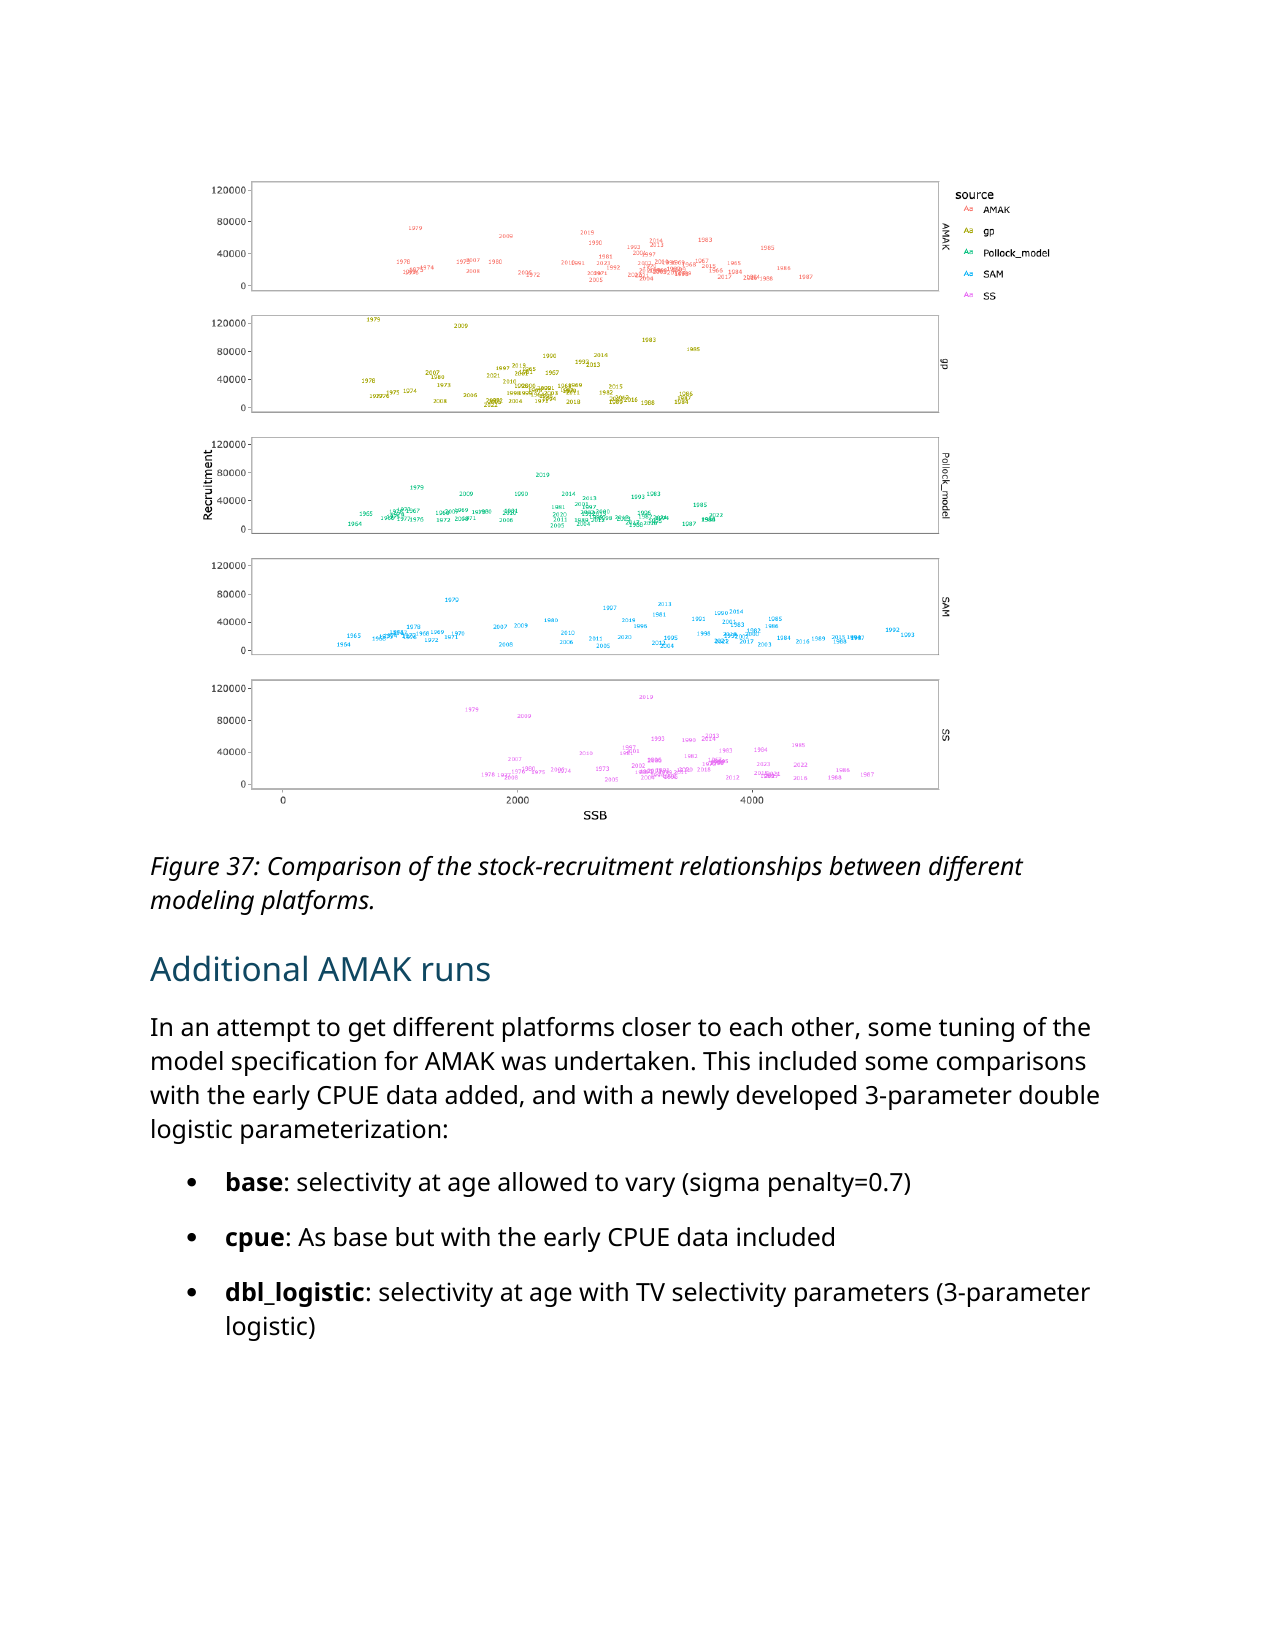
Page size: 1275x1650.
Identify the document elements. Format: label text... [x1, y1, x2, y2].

table_header Figure 37: Comparison of the stock-recruitment relationships between different modeling platforms. [139, 150, 1114, 929]
list base: selectivity at age allowed to vary (sigma penalty=0.7) [187, 1165, 1125, 1199]
subtitle Additional AMAK runs [150, 946, 1125, 991]
list dbl_logistic: selectivity at age with TV selectivity parameters (3-parameter logistic) [187, 1274, 1125, 1343]
picture [188, 153, 1064, 828]
text In an attempt to get different platforms closer to each other, some tuning of the model specification for AMAK was undertaken. This included some comparisons with the early CPUE data added, and with a newly developed 3-parameter double logistic parameterization: [150, 1010, 1125, 1146]
list cpue: As base but with the early CPUE data included [187, 1220, 1125, 1254]
